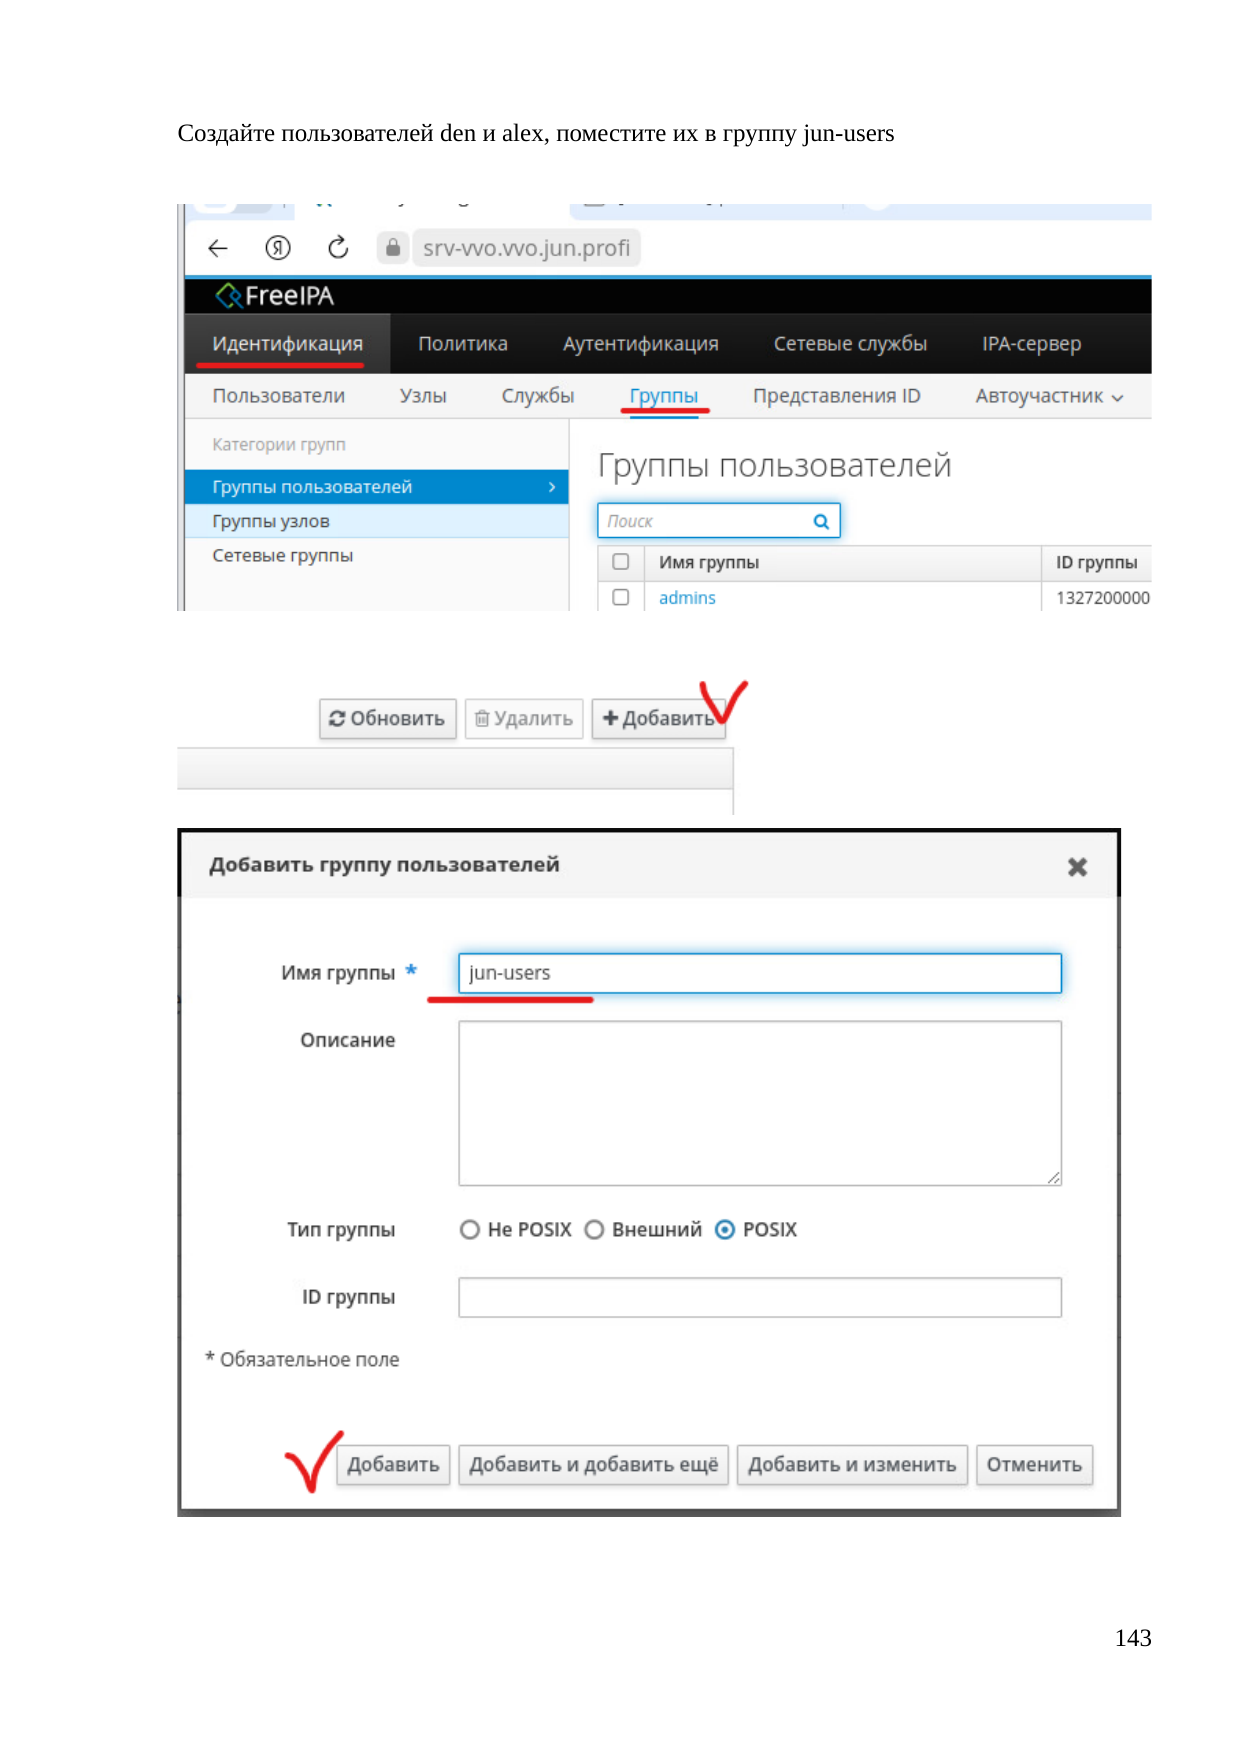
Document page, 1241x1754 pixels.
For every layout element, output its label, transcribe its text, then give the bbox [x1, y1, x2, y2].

picture [177, 828, 1122, 1517]
text Создайте пользователей den и alex, поместите их в группу jun-users [177, 118, 1152, 147]
picture [177, 204, 1152, 611]
picture [177, 625, 750, 815]
